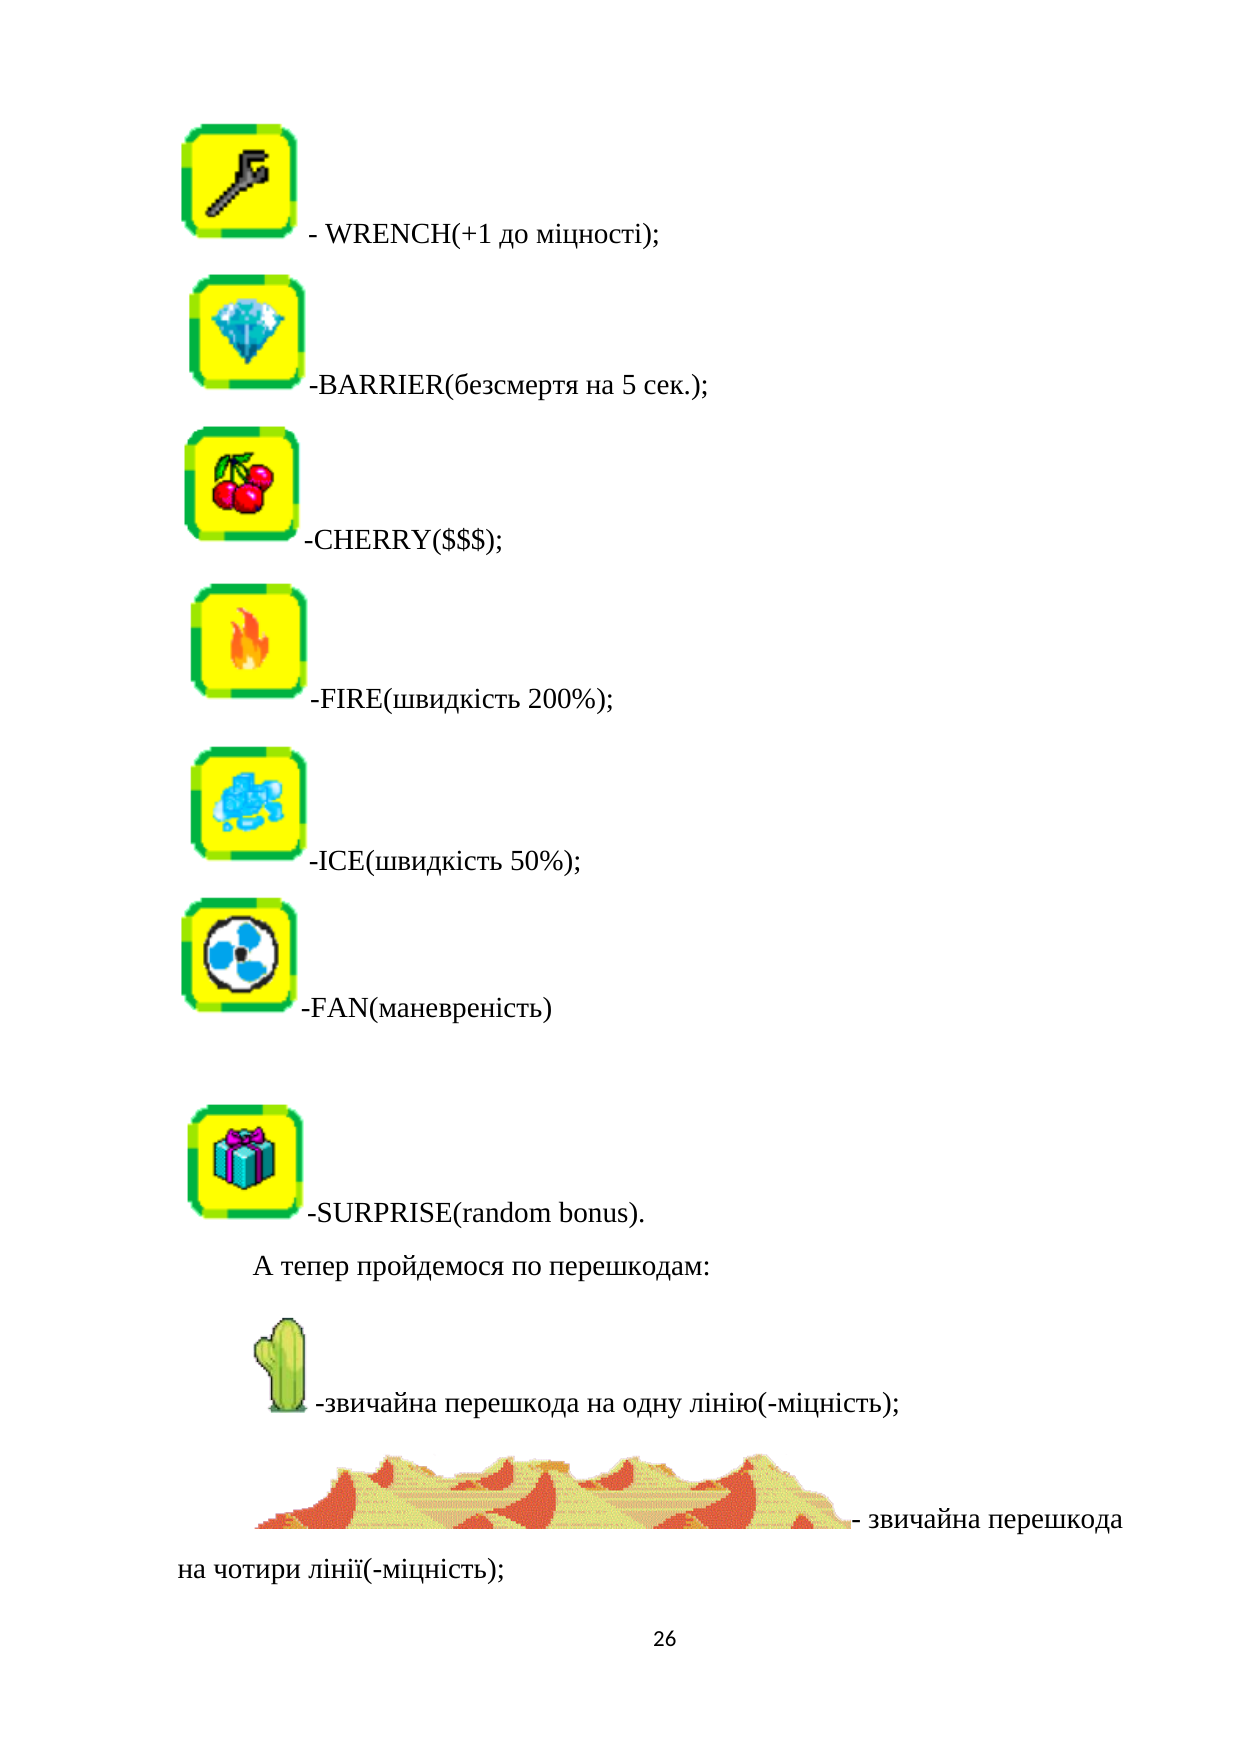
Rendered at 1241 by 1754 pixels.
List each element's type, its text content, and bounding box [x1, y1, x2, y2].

picture [177, 268, 309, 395]
text А тепер пройдемося по перешкодам: [177, 1248, 1152, 1281]
picture [252, 1451, 851, 1529]
text -FAN(маневреність) [177, 896, 1152, 1024]
picture [177, 574, 310, 709]
text -BARRIER(безсмертя на 5 сек.); [177, 268, 1152, 401]
text - WRENCH(+1 до міцності); [177, 118, 1152, 249]
text -SURPRISE(random bonus). [177, 1095, 1152, 1229]
picture [252, 1314, 315, 1413]
picture [177, 1094, 307, 1223]
picture [177, 733, 309, 871]
picture [177, 118, 301, 244]
text -звичайна перешкода на одну лінію(-міцність); [177, 1315, 1152, 1418]
picture [177, 419, 304, 550]
text -CHERRY($$$); [177, 419, 1152, 555]
picture [177, 895, 301, 1018]
text -FIRE(швидкість 200%); [177, 574, 1152, 715]
text -ICE(швидкість 50%); [177, 733, 1152, 877]
